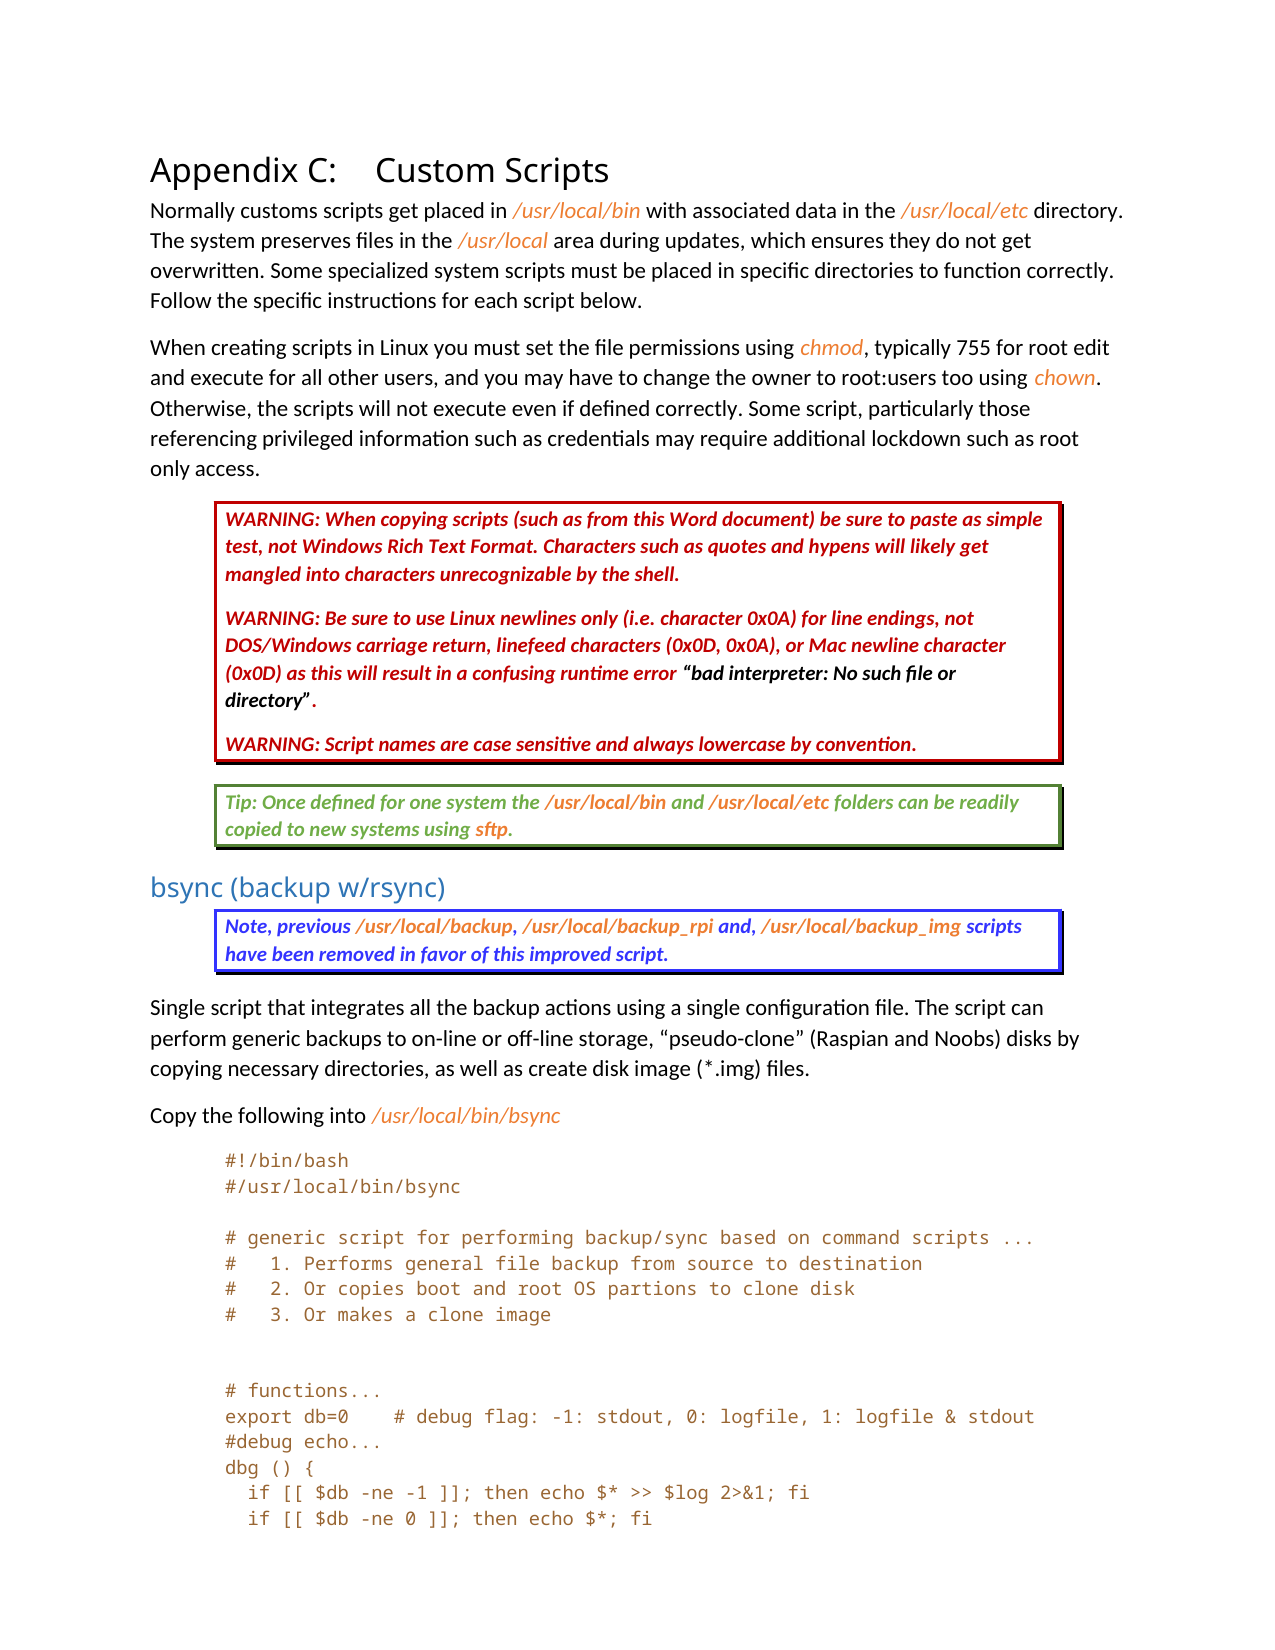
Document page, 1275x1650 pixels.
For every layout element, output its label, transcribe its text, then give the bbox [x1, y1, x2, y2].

text # 1. Performs general file backup from source to destination [225, 1250, 1125, 1275]
text Normally customs scripts get placed in /usr/local/bin with associated data in the /usr/local/etc directory. The system preserves files in the /usr/local area during updates, which ensures they do not get overwritten. Some specialized system scripts must be placed in specific directories to function correctly. Follow the specific instructions for each script below. [150, 196, 1125, 314]
text When creating scripts in Linux you must set the file permissions using chmod, typically 755 for root edit and execute for all other users, and you may have to change the owner to root:users too using chown. Otherwise, the scripts will not execute even if defined correctly. Some script, particularly those referencing privileged information such as credentials may require additional lockdown such as root only access. [150, 333, 1125, 482]
text Single script that integrates all the backup actions using a single configuration file. The script can perform generic backups to on-line or off-line storage, “pseudo-clone” (Raspian and Noobs) disks by copying necessary directories, as well as create disk image (*.img) files. [150, 993, 1125, 1082]
text # functions... [225, 1377, 1125, 1403]
text export db=0 # debug flag: -1: stdout, 0: logfile, 1: logfile & stdout [225, 1403, 1125, 1428]
text #debug echo... [225, 1428, 1125, 1454]
text # generic script for performing backup/sync based on command scripts ... [225, 1224, 1125, 1250]
text # 3. Or makes a clone image [225, 1301, 1125, 1326]
text #!/bin/bash [225, 1148, 1125, 1173]
text Note, previous /usr/local/backup, /usr/local/backup_rpi and, /usr/local/backup_img scripts have been removed in favor of this improved script. [217, 912, 1058, 969]
text Custom Scripts [150, 147, 1125, 192]
text if [[ $db -ne -1 ]]; then echo $* >> $log 2>&1; fi [225, 1479, 1125, 1505]
text if [[ $db -ne 0 ]]; then echo $*; fi [225, 1505, 1125, 1531]
subtitle bsync (backup w/rsync) [150, 869, 1125, 906]
text Tip: Once defined for one system the /usr/local/bin and /usr/local/etc folders can be readily copied to new systems using sftp. [217, 787, 1058, 844]
text WARNING: When copying scripts (such as from this Word document) be sure to paste as simple test, not Windows Rich Text Format. Characters such as quotes and hypens will likely get mangled into characters unrecognizable by the shell. [217, 504, 1058, 586]
text dbg () { [225, 1454, 1125, 1479]
text WARNING: Script names are case sensitive and always lowercase by convention. [217, 726, 1058, 759]
text WARNING: Be sure to use Linux newlines only (i.e. character 0x0A) for line endings, not DOS/Windows carriage return, linefeed characters (0x0D, 0x0A), or Mac newline character (0x0D) as this will result in a confusing runtime error “bad interpreter: No such file or directory”. [217, 600, 1058, 713]
text Copy the following into /usr/local/bin/bsync [150, 1101, 1125, 1129]
text #/usr/local/bin/bsync [225, 1173, 1125, 1199]
text # 2. Or copies boot and root OS partions to clone disk [225, 1275, 1125, 1301]
